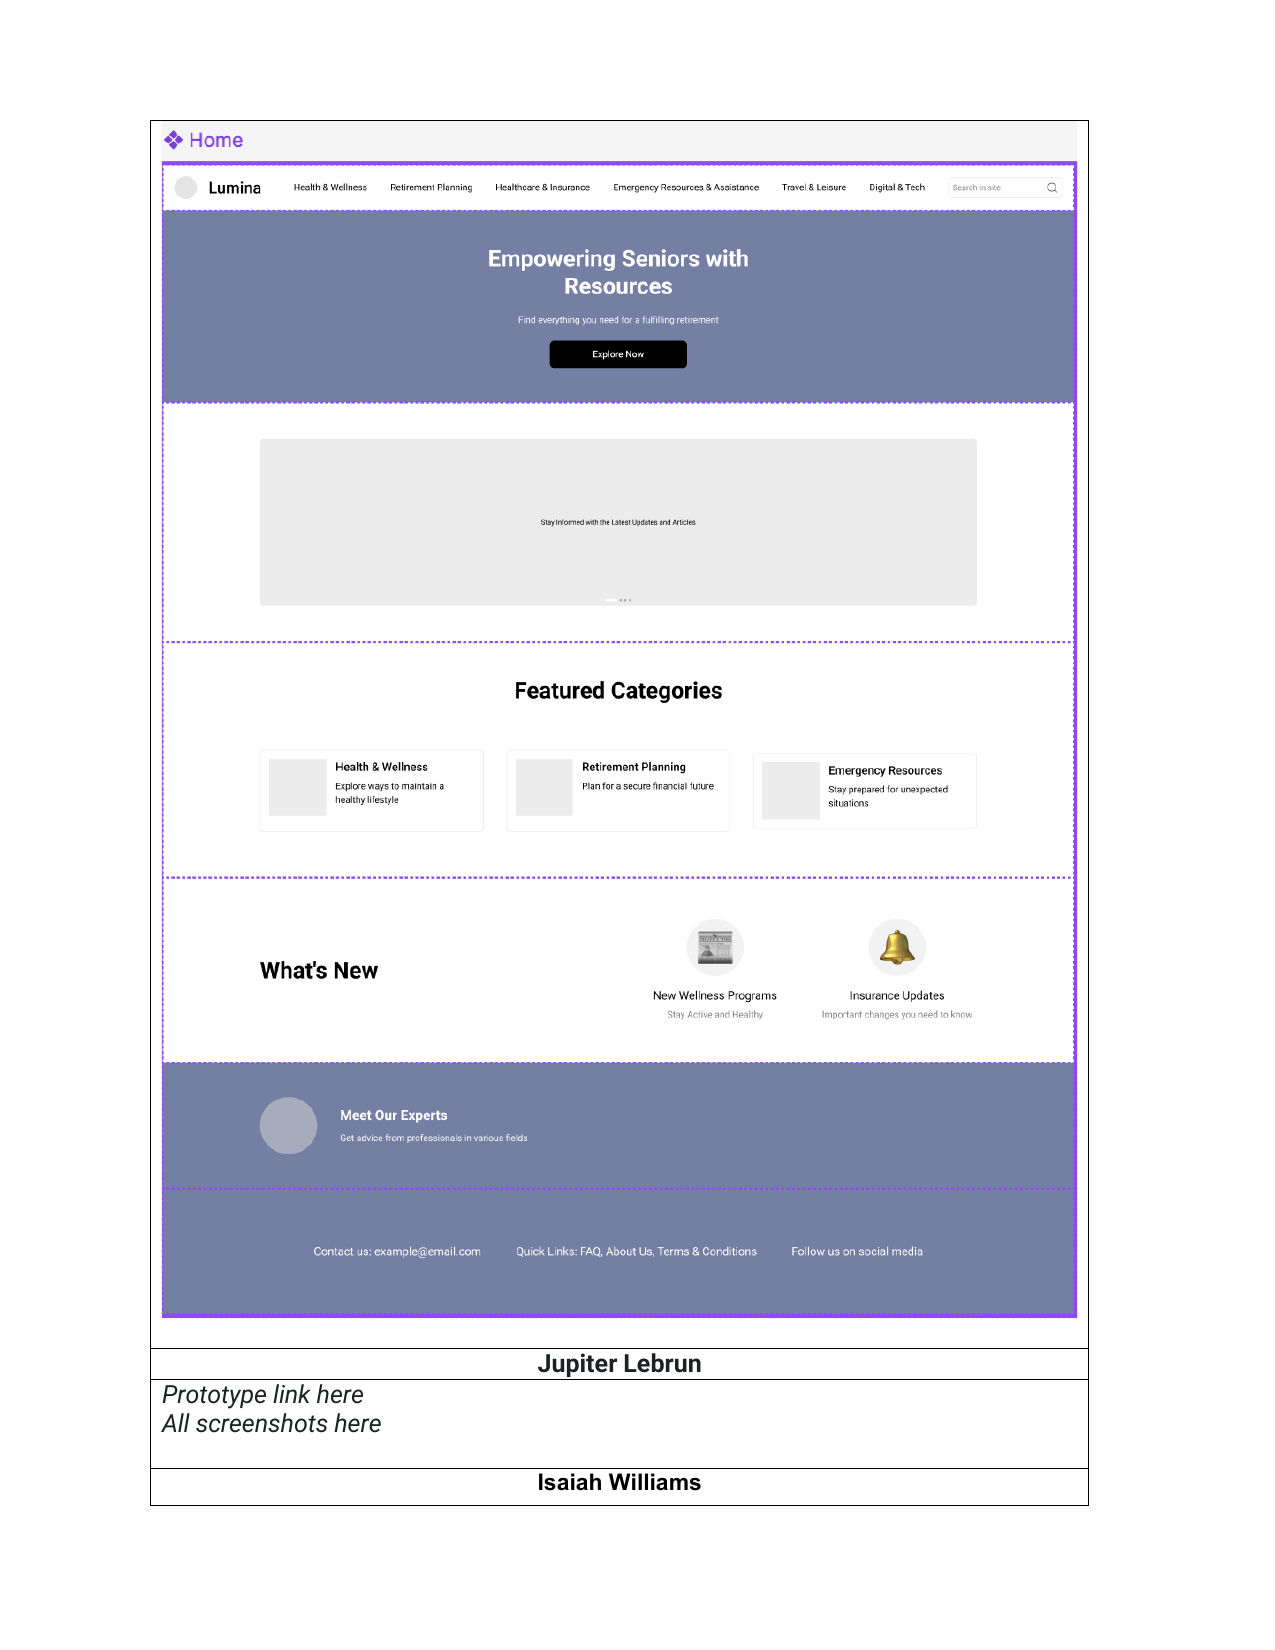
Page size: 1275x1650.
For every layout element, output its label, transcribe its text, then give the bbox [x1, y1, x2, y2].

table_cell Isaiah Williams [151, 1469, 1088, 1505]
table_cell Prototype link here All screenshots here [151, 1380, 1088, 1468]
picture [161, 121, 1078, 1319]
table_cell https://www.figma.com/proto/sdvnDUXJZtQnNQN7qlpvZg/Assignment5Lumina?node-id=6065-38835&t=bqwUdFKQzZfW4FED-1 [151, 121, 1088, 1348]
table_cell Jupiter Lebrun [151, 1349, 1088, 1379]
